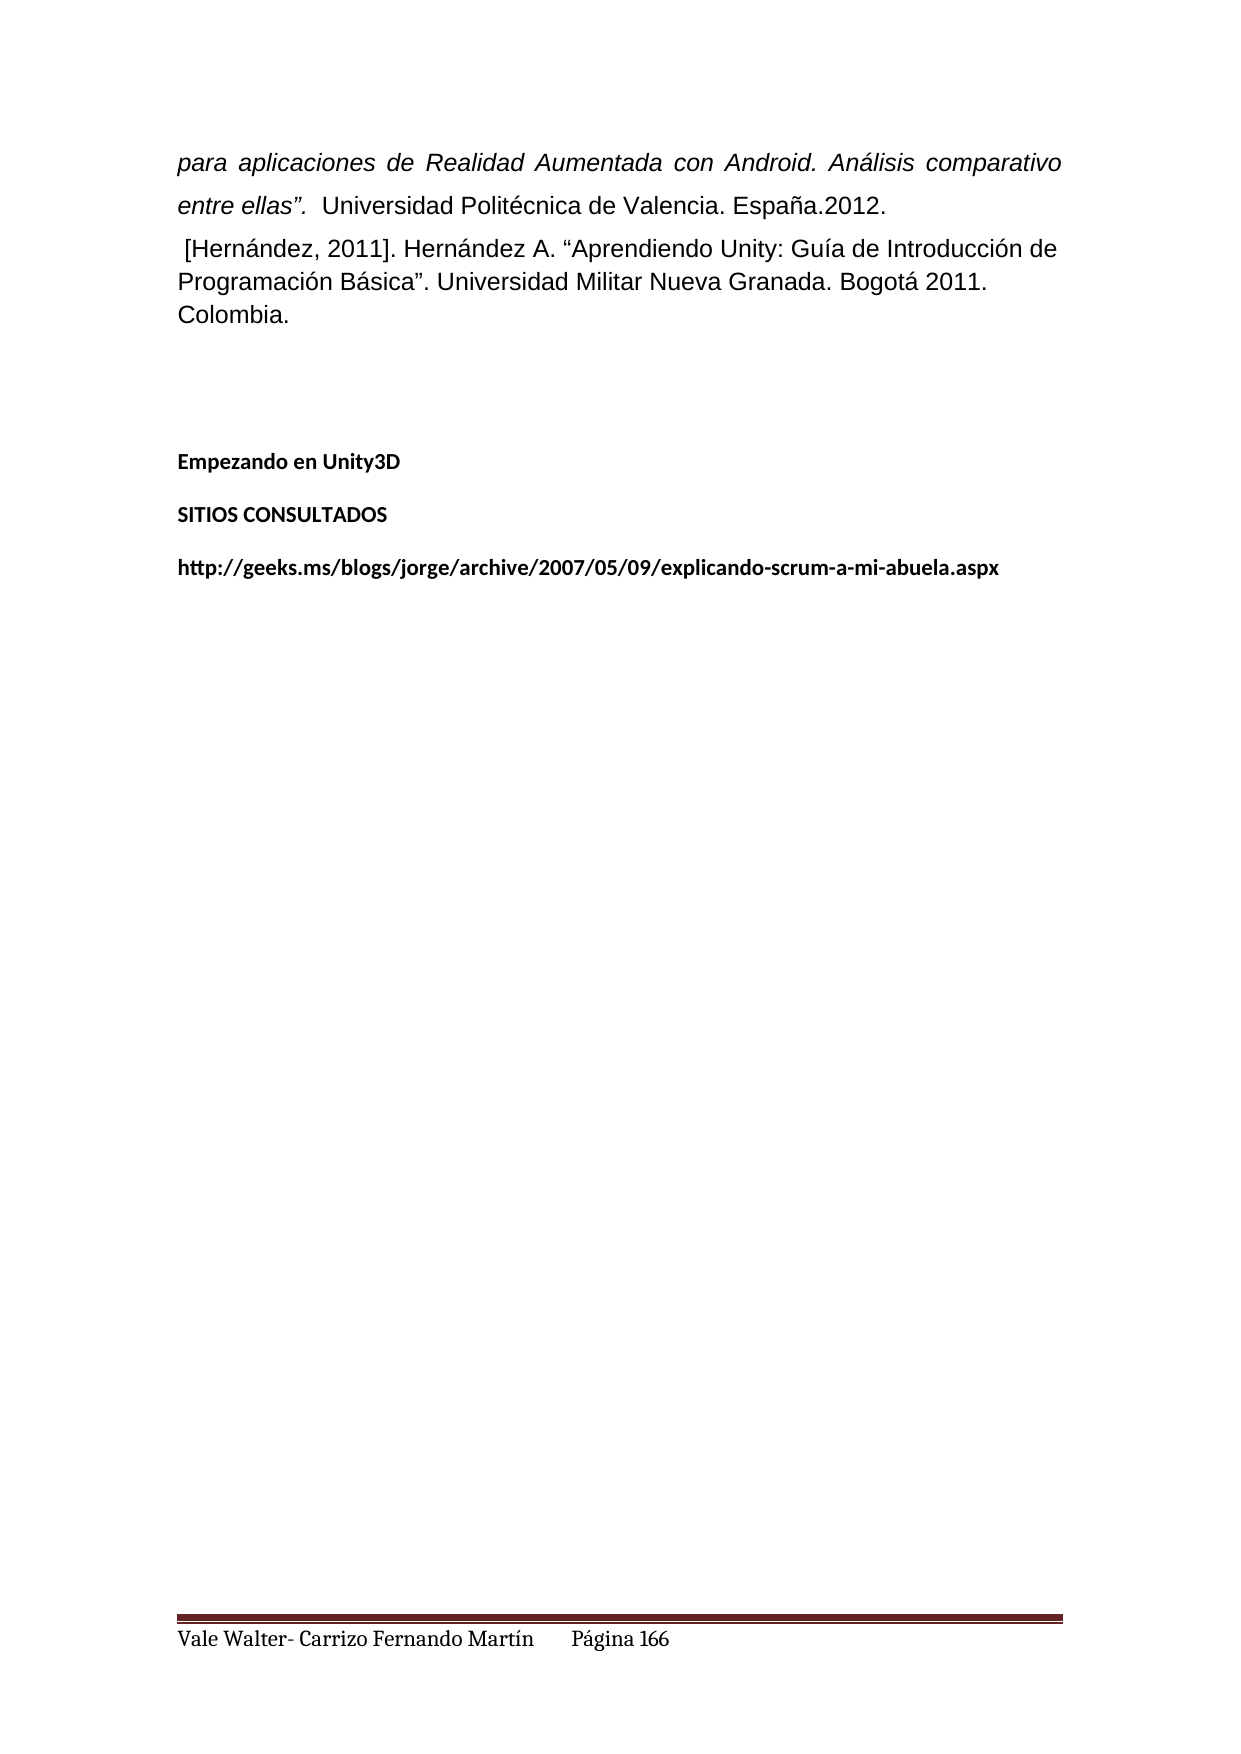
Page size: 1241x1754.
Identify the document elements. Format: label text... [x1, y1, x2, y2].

text para aplicaciones de Realidad Aumentada con Android. Análisis comparativo entre ellas”. Universidad Politécnica de Valencia. España.2012. [177, 148, 1063, 219]
text Empezando en Unity3D [177, 447, 1063, 475]
text SITIOS CONSULTADOS [177, 500, 1063, 528]
text http://geeks.ms/blogs/jorge/archive/2007/05/09/explicando-scrum-a-mi-abuela.aspx [177, 553, 1063, 581]
text [Hernández, 2011]. Hernández A. “Aprendiendo Unity: Guía de Introducción de Programación Básica”. Universidad Militar Nueva Granada. Bogotá 2011. Colombia. [177, 234, 1063, 329]
